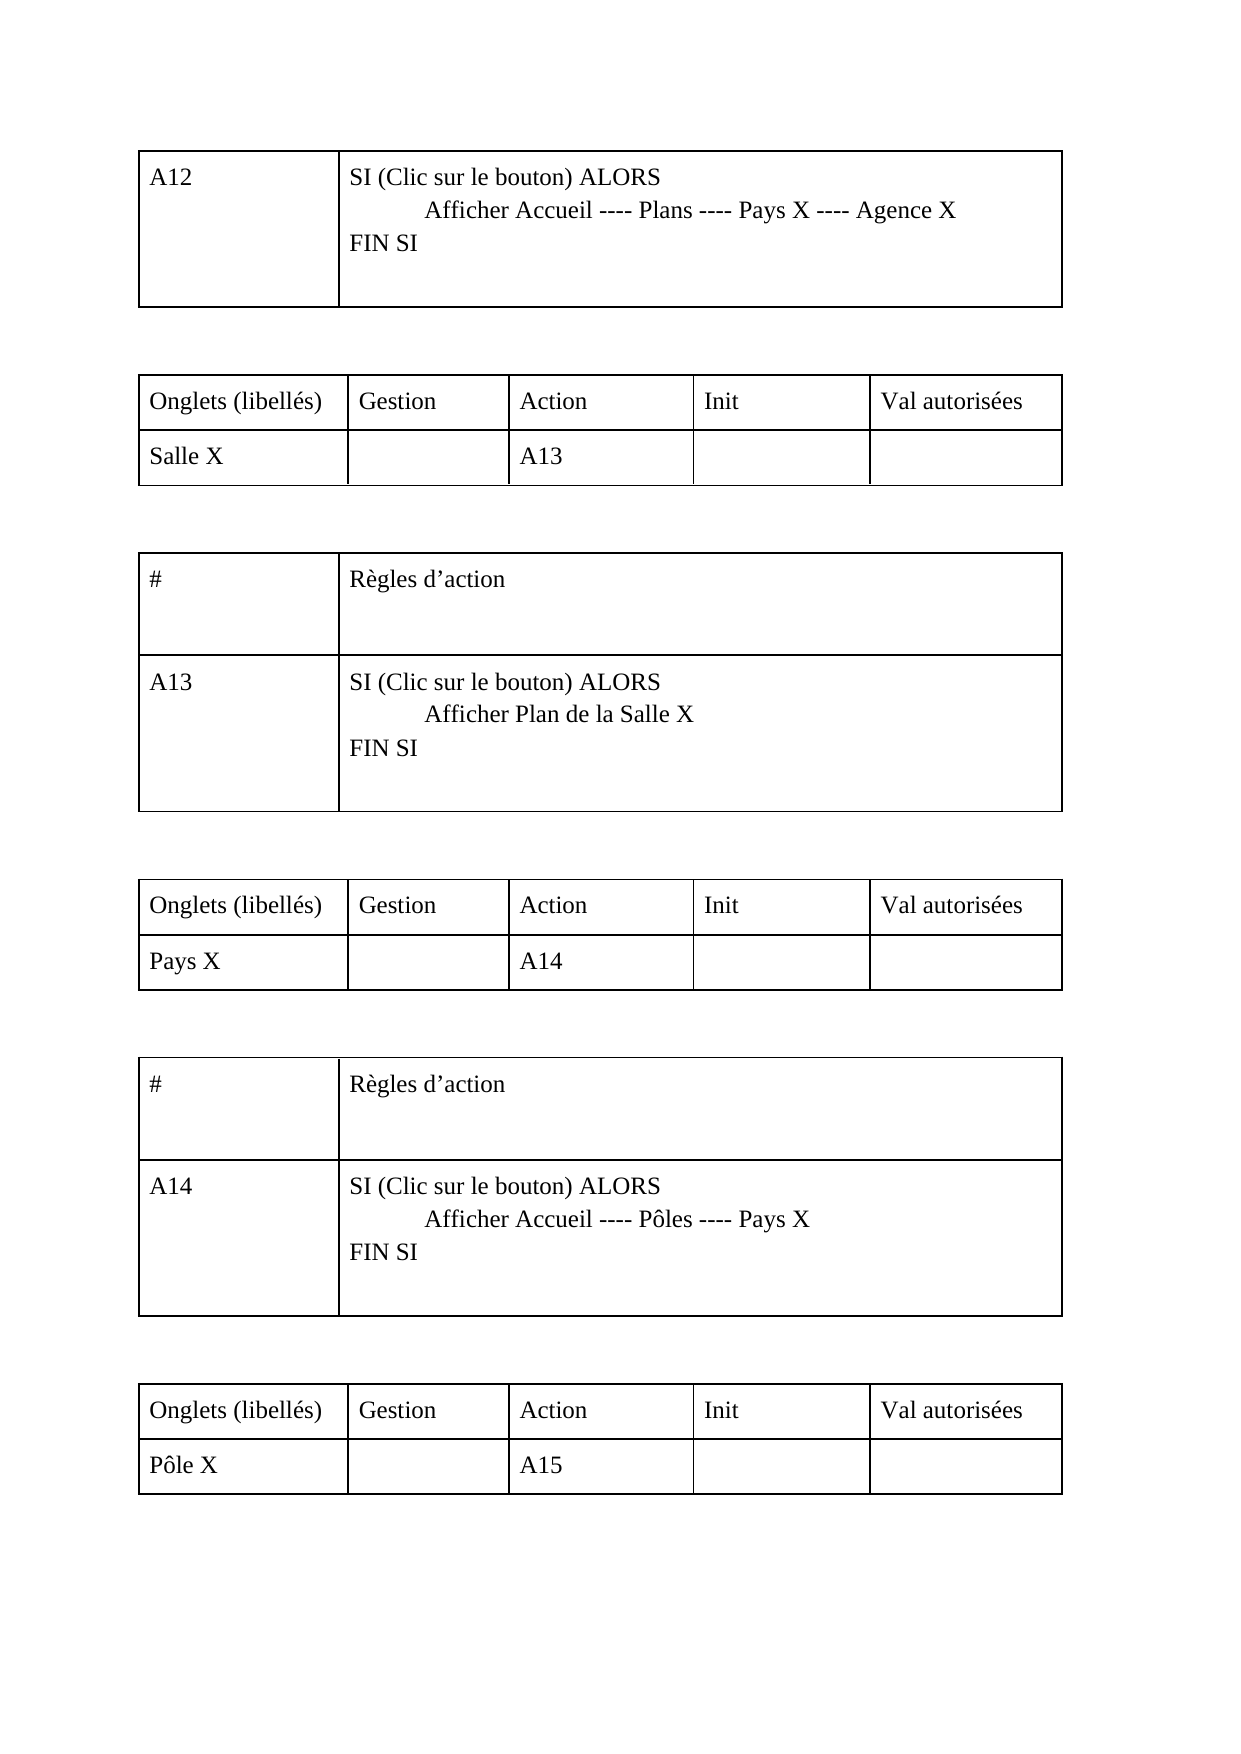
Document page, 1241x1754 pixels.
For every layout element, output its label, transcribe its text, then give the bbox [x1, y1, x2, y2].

table_cell A15 [510, 1440, 693, 1493]
table_header Onglets (libellés) [140, 376, 347, 429]
table_header Onglets (libellés) [140, 1385, 347, 1438]
table_cell [871, 936, 1061, 989]
table_cell SI (Clic sur le bouton) ALORS Afficher Accueil ---- Plans ---- Pays X ---- Agence X FIN SI [340, 152, 1061, 306]
table_cell [349, 936, 508, 989]
table_header Action [510, 376, 693, 429]
table_header Val autorisées [871, 880, 1061, 934]
table_cell Pays X [140, 936, 347, 989]
table_cell Pôle X [140, 1440, 347, 1493]
table_header Gestion [349, 1385, 508, 1438]
table_cell [349, 1440, 508, 1493]
table_cell Salle X [140, 431, 347, 484]
table_header Init [694, 880, 869, 934]
table_header Init [694, 1385, 869, 1438]
table_cell A12 [140, 152, 338, 306]
table_header Action [510, 880, 693, 934]
table_cell A13 [140, 656, 338, 811]
table_header # [140, 1058, 339, 1159]
table_cell [694, 936, 869, 989]
table_cell SI (Clic sur le bouton) ALORS Afficher Accueil ---- Pôles ---- Pays X FIN SI [340, 1161, 1061, 1315]
table_header Val autorisées [871, 1385, 1061, 1438]
table_header Init [694, 376, 869, 429]
table_header Gestion [349, 880, 508, 934]
table_cell [871, 431, 1061, 484]
table_cell A14 [510, 936, 693, 989]
table_cell A13 [510, 431, 693, 484]
table_header Val autorisées [871, 376, 1061, 429]
table_header # [140, 554, 338, 654]
table_cell A14 [140, 1161, 338, 1315]
table_header Onglets (libellés) [140, 880, 347, 934]
table_cell [694, 1440, 869, 1493]
table_header Règles d’action [340, 1058, 1061, 1159]
table_cell [871, 1440, 1061, 1493]
table_header Action [510, 1385, 693, 1438]
table_cell [694, 431, 869, 484]
table_cell [349, 431, 508, 484]
table_header Gestion [349, 376, 508, 429]
table_cell SI (Clic sur le bouton) ALORS Afficher Plan de la Salle X FIN SI [340, 656, 1061, 811]
table_header Règles d’action [340, 554, 1061, 654]
